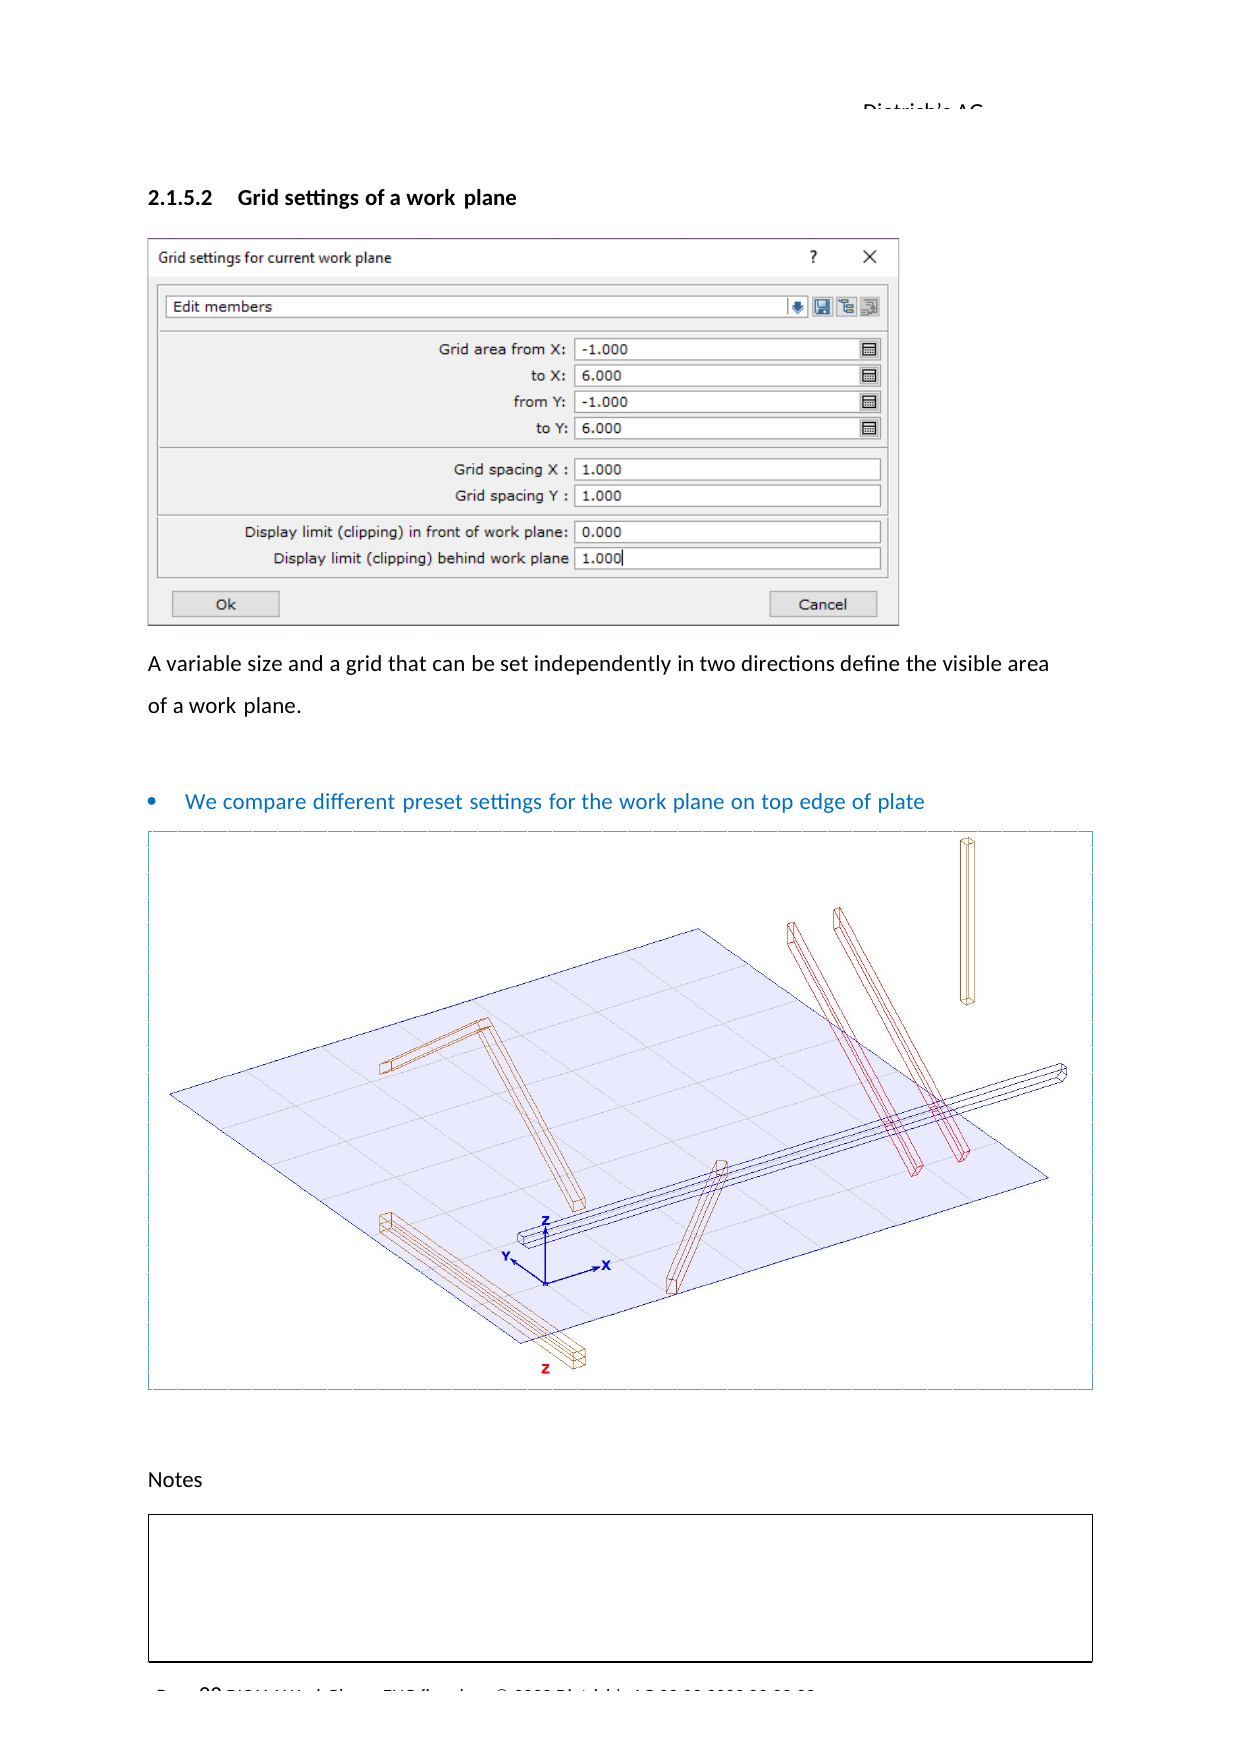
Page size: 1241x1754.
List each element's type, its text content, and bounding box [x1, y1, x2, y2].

picture [147, 238, 900, 626]
picture [169, 837, 1067, 1375]
text A variable size and a grid that can be set independently in two directions define the visible area of a work plane. [148, 649, 1063, 719]
list We compare different preset settings for the work plane on top edge of plate [148, 787, 1163, 816]
subtitle Grid settings of a work plane [148, 183, 1163, 212]
text Notes [148, 1466, 1163, 1494]
